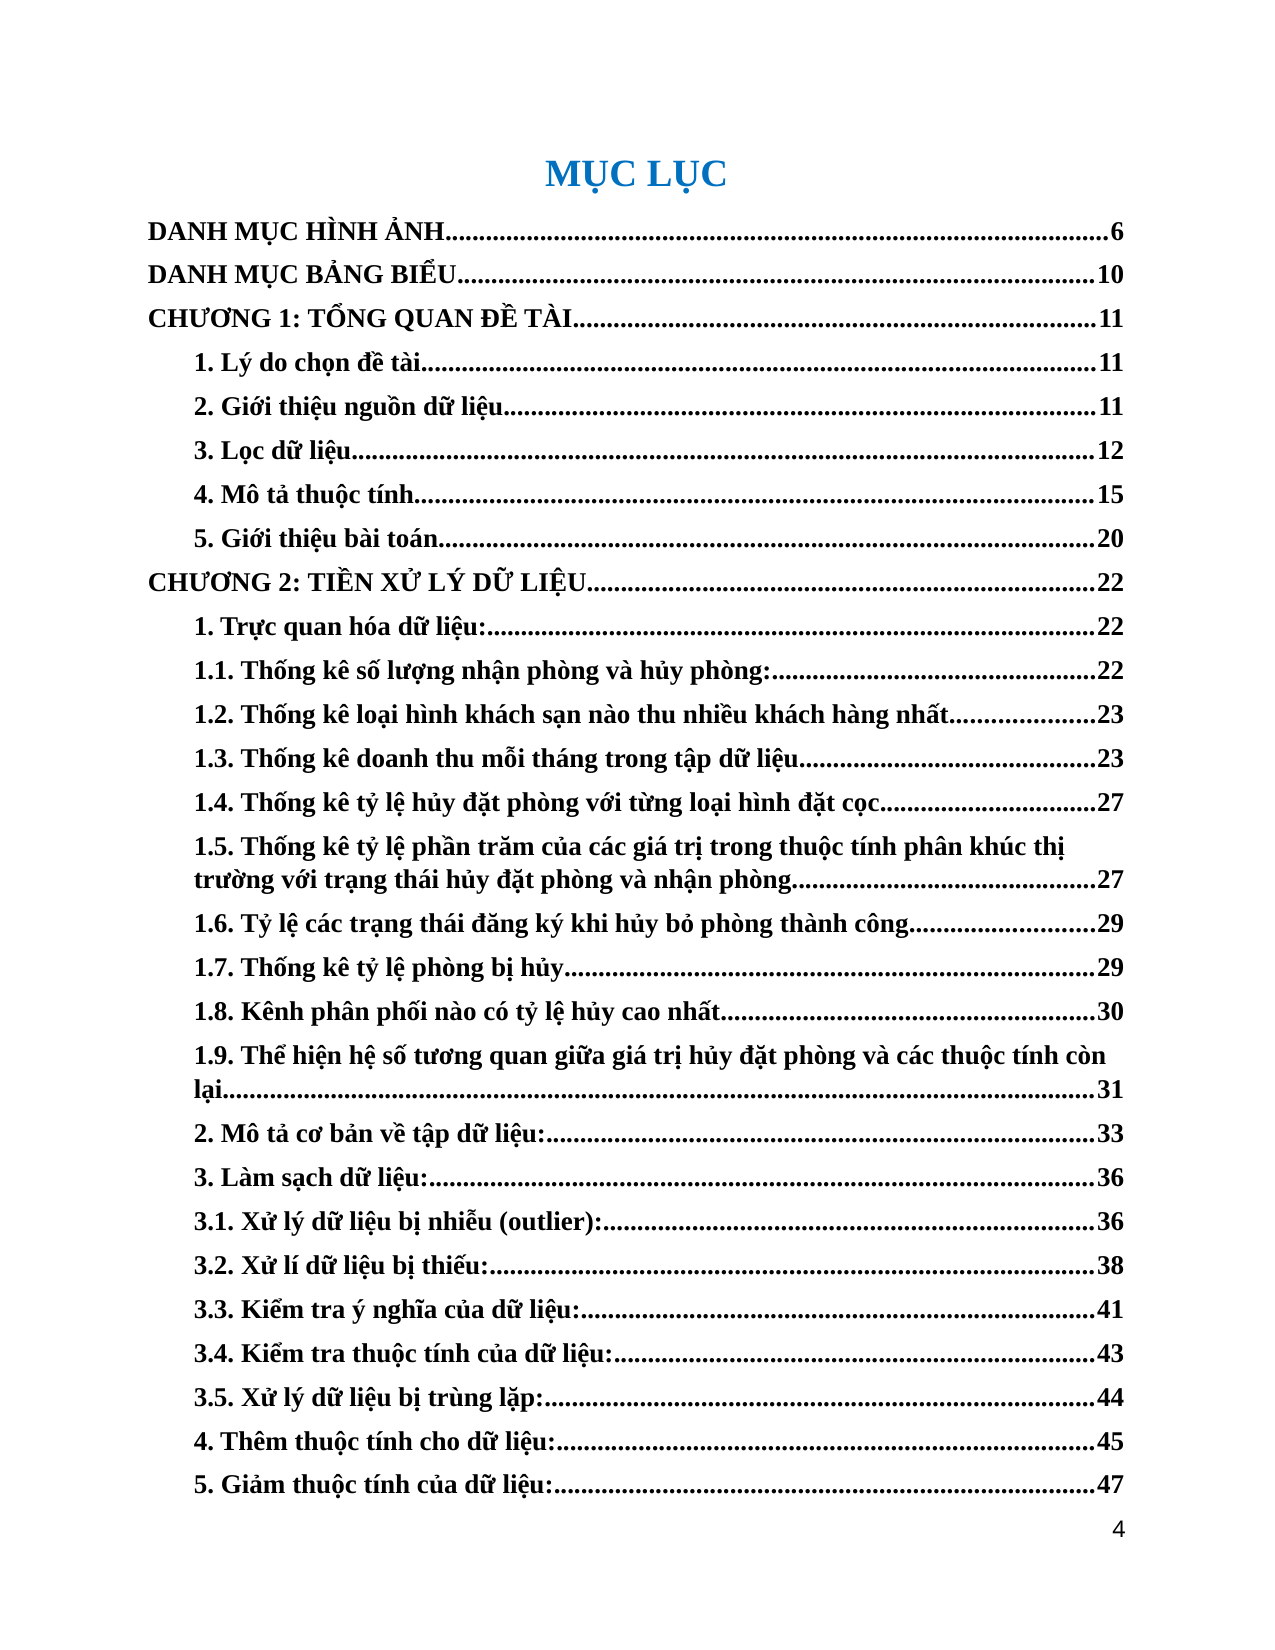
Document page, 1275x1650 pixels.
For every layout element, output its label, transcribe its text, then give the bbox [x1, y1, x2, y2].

text DANH MỤC BẢNG BIỂU 10 [148, 258, 1125, 290]
text CHƯƠNG 1: TỔNG QUAN ĐỀ TÀI 11 [148, 302, 1125, 334]
text 3.1. Xử lý dữ liệu bị nhiễu (outlier): 36 [193, 1205, 1125, 1236]
text 3. Lọc dữ liệu 12 [193, 434, 1125, 466]
text 1. Lý do chọn đề tài 11 [193, 346, 1125, 378]
text 4. Thêm thuộc tính cho dữ liệu: 45 [193, 1424, 1125, 1456]
text 1.5. Thống kê tỷ lệ phần trăm của các giá trị trong thuộc tính phân khúc thị trường với trạng thái hủy đặt phòng và nhận phòng. 27 [193, 830, 1125, 895]
text 1.6. Tỷ lệ các trạng thái đăng ký khi hủy bỏ phòng thành công 29 [193, 907, 1125, 939]
text 1.2. Thống kê loại hình khách sạn nào thu nhiều khách hàng nhất 23 [193, 698, 1125, 729]
text 1.4. Thống kê tỷ lệ hủy đặt phòng với từng loại hình đặt cọc 27 [193, 786, 1125, 817]
text 2. Mô tả cơ bản về tập dữ liệu: 33 [193, 1117, 1125, 1148]
text 5. Giới thiệu bài toán 20 [193, 522, 1125, 553]
text 3. Làm sạch dữ liệu: 36 [193, 1161, 1125, 1192]
text 4. Mô tả thuộc tính 15 [193, 478, 1125, 509]
text DANH MỤC HÌNH ẢNH 6 [148, 214, 1125, 246]
text 1.1. Thống kê số lượng nhận phòng và hủy phòng: 22 [193, 654, 1125, 685]
text 2. Giới thiệu nguồn dữ liệu 11 [193, 390, 1125, 422]
text 1. Trực quan hóa dữ liệu: 22 [193, 610, 1125, 641]
text 3.4. Kiểm tra thuộc tính của dữ liệu: 43 [193, 1337, 1125, 1368]
text 1.3. Thống kê doanh thu mỗi tháng trong tập dữ liệu 23 [193, 742, 1125, 773]
text 3.3. Kiểm tra ý nghĩa của dữ liệu: 41 [193, 1293, 1125, 1324]
text 1.8. Kênh phân phối nào có tỷ lệ hủy cao nhất 30 [193, 995, 1125, 1027]
text 5. Giảm thuộc tính của dữ liệu: 47 [193, 1468, 1125, 1500]
text MỤC LỤC [148, 150, 1125, 194]
text 1.9. Thể hiện hệ số tương quan giữa giá trị hủy đặt phòng và các thuộc tính còn lại. 31 [193, 1039, 1125, 1104]
text CHƯƠNG 2: TIỀN XỬ LÝ DỮ LIỆU 22 [148, 566, 1125, 597]
text 3.2. Xử lí dữ liệu bị thiếu: 38 [193, 1249, 1125, 1280]
text 3.5. Xử lý dữ liệu bị trùng lặp: 44 [193, 1381, 1125, 1412]
text 1.7. Thống kê tỷ lệ phòng bị hủy 29 [193, 951, 1125, 983]
